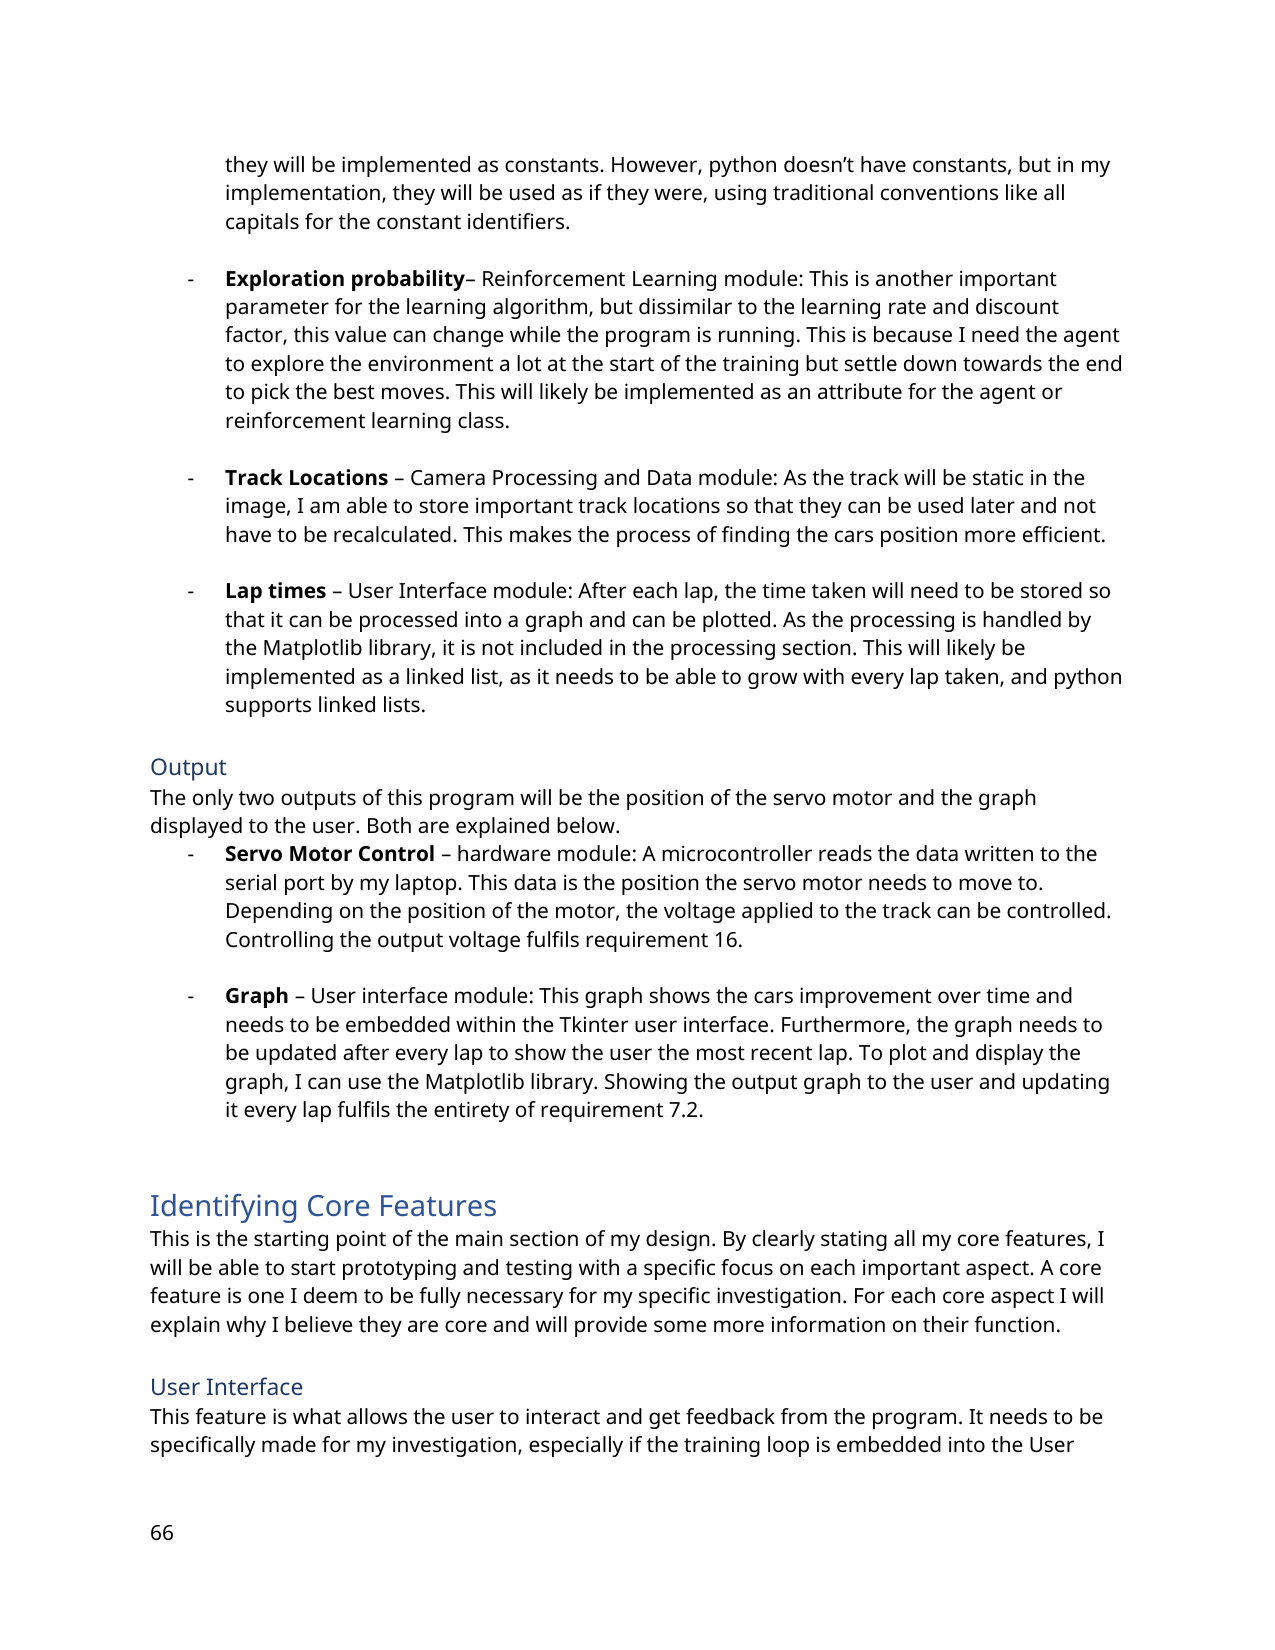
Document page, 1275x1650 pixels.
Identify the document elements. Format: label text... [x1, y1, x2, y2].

text This is the starting point of the main section of my design. By clearly stating all my core features, I will be able to start prototyping and testing with a specific focus on each important aspect. A core feature is one I deem to be fully necessary for my specific investigation. For each core aspect I will explain why I believe they are core and will provide some more information on their function. [150, 1224, 1125, 1338]
list Exploration probability– Reinforcement Learning module: This is another important parameter for the learning algorithm, but dissimilar to the learning rate and discount factor, this value can change while the program is running. This is because I need the agent to explore the environment a lot at the start of the training but settle down towards the end to pick the best moves. This will likely be implemented as an attribute for the agent or reinforcement learning class. [187, 264, 1125, 434]
list Graph – User interface module: This graph shows the cars improvement over time and needs to be embedded within the Tkinter user interface. Furthermore, the graph needs to be updated after every lap to show the user the most recent lap. To plot and display the graph, I can use the Matplotlib library. Showing the output graph to the user and updating it every lap fulfils the entirety of requirement 7.2. [187, 982, 1125, 1124]
subtitle Identifying Core Features [150, 1185, 1125, 1224]
subtitle User Interface [150, 1371, 1125, 1402]
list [187, 150, 1125, 235]
list Lap times – User Interface module: After each lap, the time taken will need to be stored so that it can be processed into a graph and can be plotted. As the processing is handled by the Matplotlib library, it is not included in the processing section. This will likely be implemented as a linked list, as it needs to be able to grow with every lap taken, and python supports linked lists. [187, 577, 1125, 719]
subtitle Output [150, 751, 1125, 783]
list Servo Motor Control – hardware module: A microcontroller reads the data written to the serial port by my laptop. This data is the position the servo motor needs to move to. Depending on the position of the motor, the voltage applied to the track can be controlled. Controlling the output voltage fulfils requirement 16. [187, 839, 1125, 953]
list Track Locations – Camera Processing and Data module: As the track will be static in the image, I am able to store important track locations so that they can be used later and not have to be recalculated. This makes the process of finding the cars position more efficient. [187, 463, 1125, 548]
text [150, 1402, 1125, 1459]
text The only two outputs of this program will be the position of the servo motor and the graph displayed to the user. Both are explained below. [150, 783, 1125, 839]
